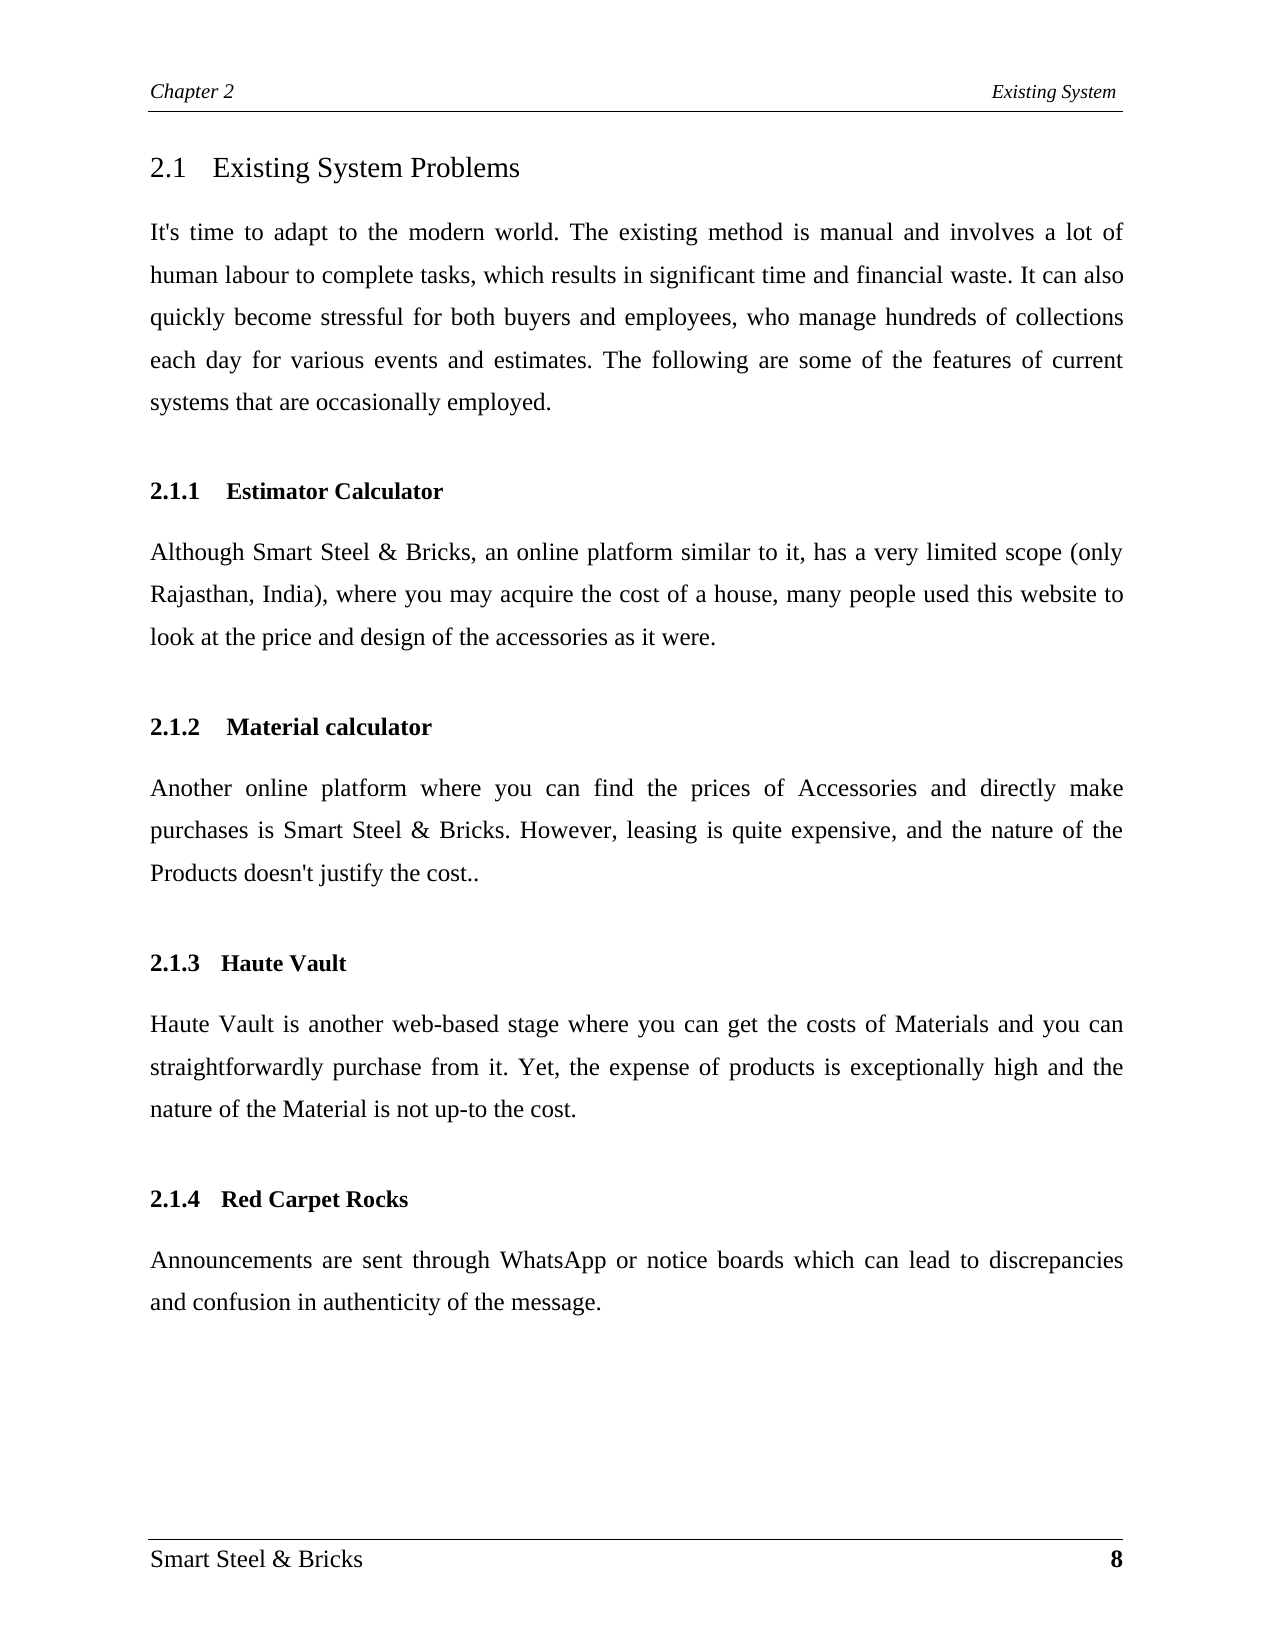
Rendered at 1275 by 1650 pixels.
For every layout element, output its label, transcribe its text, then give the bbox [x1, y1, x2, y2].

text Chapter 2 Existing System [150, 79, 1125, 103]
text 2.1.4 Red Carpet Rocks [150, 1184, 1125, 1213]
text Haute Vault is another web-based stage where you can get the costs of Materials and you can straightforwardly purchase from it. Yet, the expense of products is exceptionally high and the nature of the Material is not up-to the cost. [150, 1009, 1125, 1122]
text 2.1.1 Estimator Calculator [150, 476, 1125, 505]
text 2.1 Existing System Problems [150, 150, 1125, 183]
text 2.1.2 Material calculator [150, 712, 1125, 741]
text Another online platform where you can find the prices of Accessories and directly make purchases is Smart Steel & Bricks. However, leasing is quite expensive, and the nature of the Products doesn't justify the cost.. [150, 773, 1125, 887]
text It's time to adapt to the modern world. The existing method is manual and involves a lot of human labour to complete tasks, which results in significant time and financial waste. It can also quickly become stressful for both buyers and employees, who manage hundreds of collections each day for various events and estimates. The following are some of the features of current systems that are occasionally employed. [150, 217, 1125, 416]
text 2.1.3 Haute Vault [150, 948, 1125, 977]
text Although Smart Steel & Bricks, an online platform similar to it, has a very limited scope (only Rajasthan, India), where you may acquire the cost of a house, many people used this website to look at the price and design of the accessories as it were. [150, 537, 1125, 651]
text Announcements are sent through WhatsApp or notice boards which can lead to discrepancies and confusion in authenticity of the message. [150, 1245, 1125, 1316]
text Smart Steel & Bricks 8 [150, 1544, 1125, 1573]
